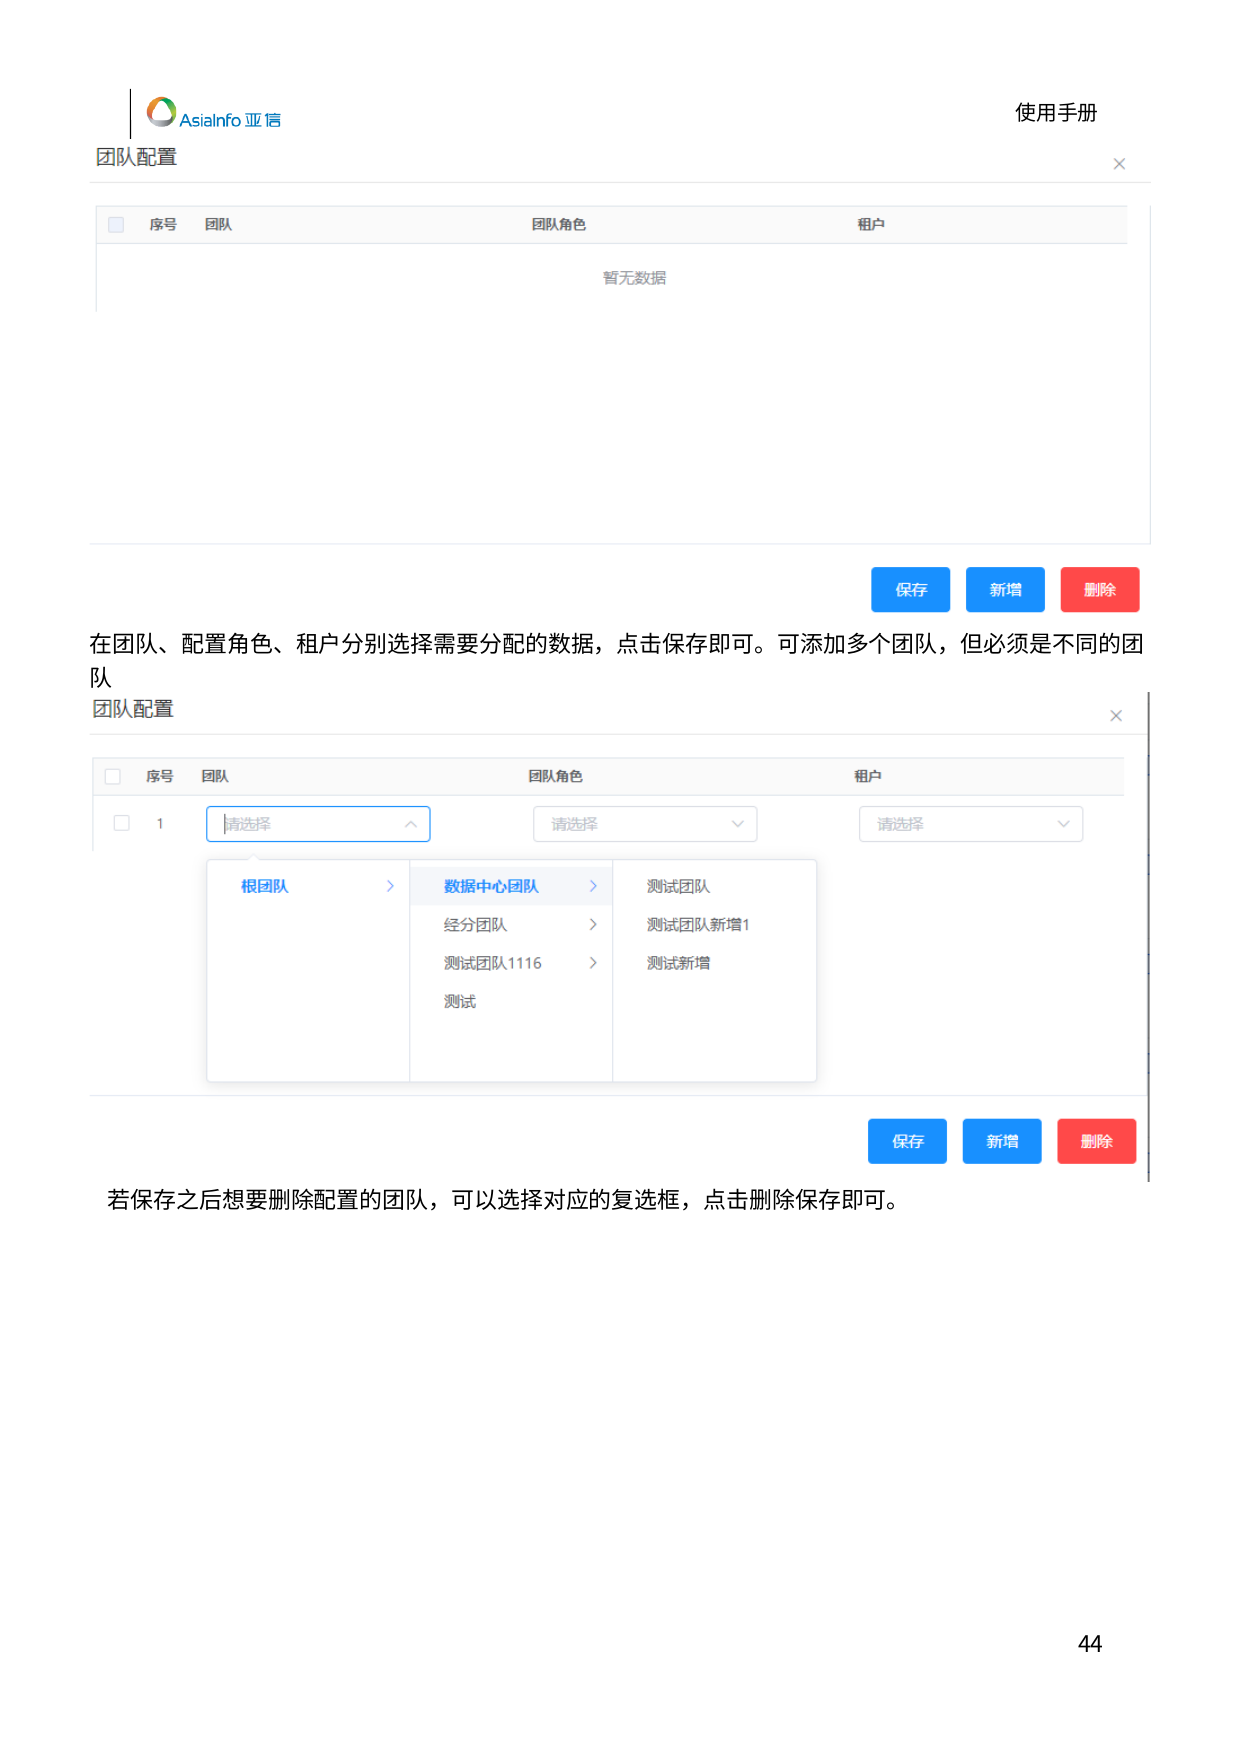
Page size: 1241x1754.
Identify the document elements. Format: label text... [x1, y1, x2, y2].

picture [89, 139, 1151, 627]
picture [146, 96, 281, 127]
list 在团队、配置角色、租户分别选择需要分配的数据，点击保存即可。可添加多个团队，但必须是不同的团队 [89, 627, 1151, 693]
picture [89, 692, 1150, 1182]
text 若保存之后想要删除配置的团队，可以选择对应的复选框，点击删除保存即可。 [89, 1182, 1151, 1215]
